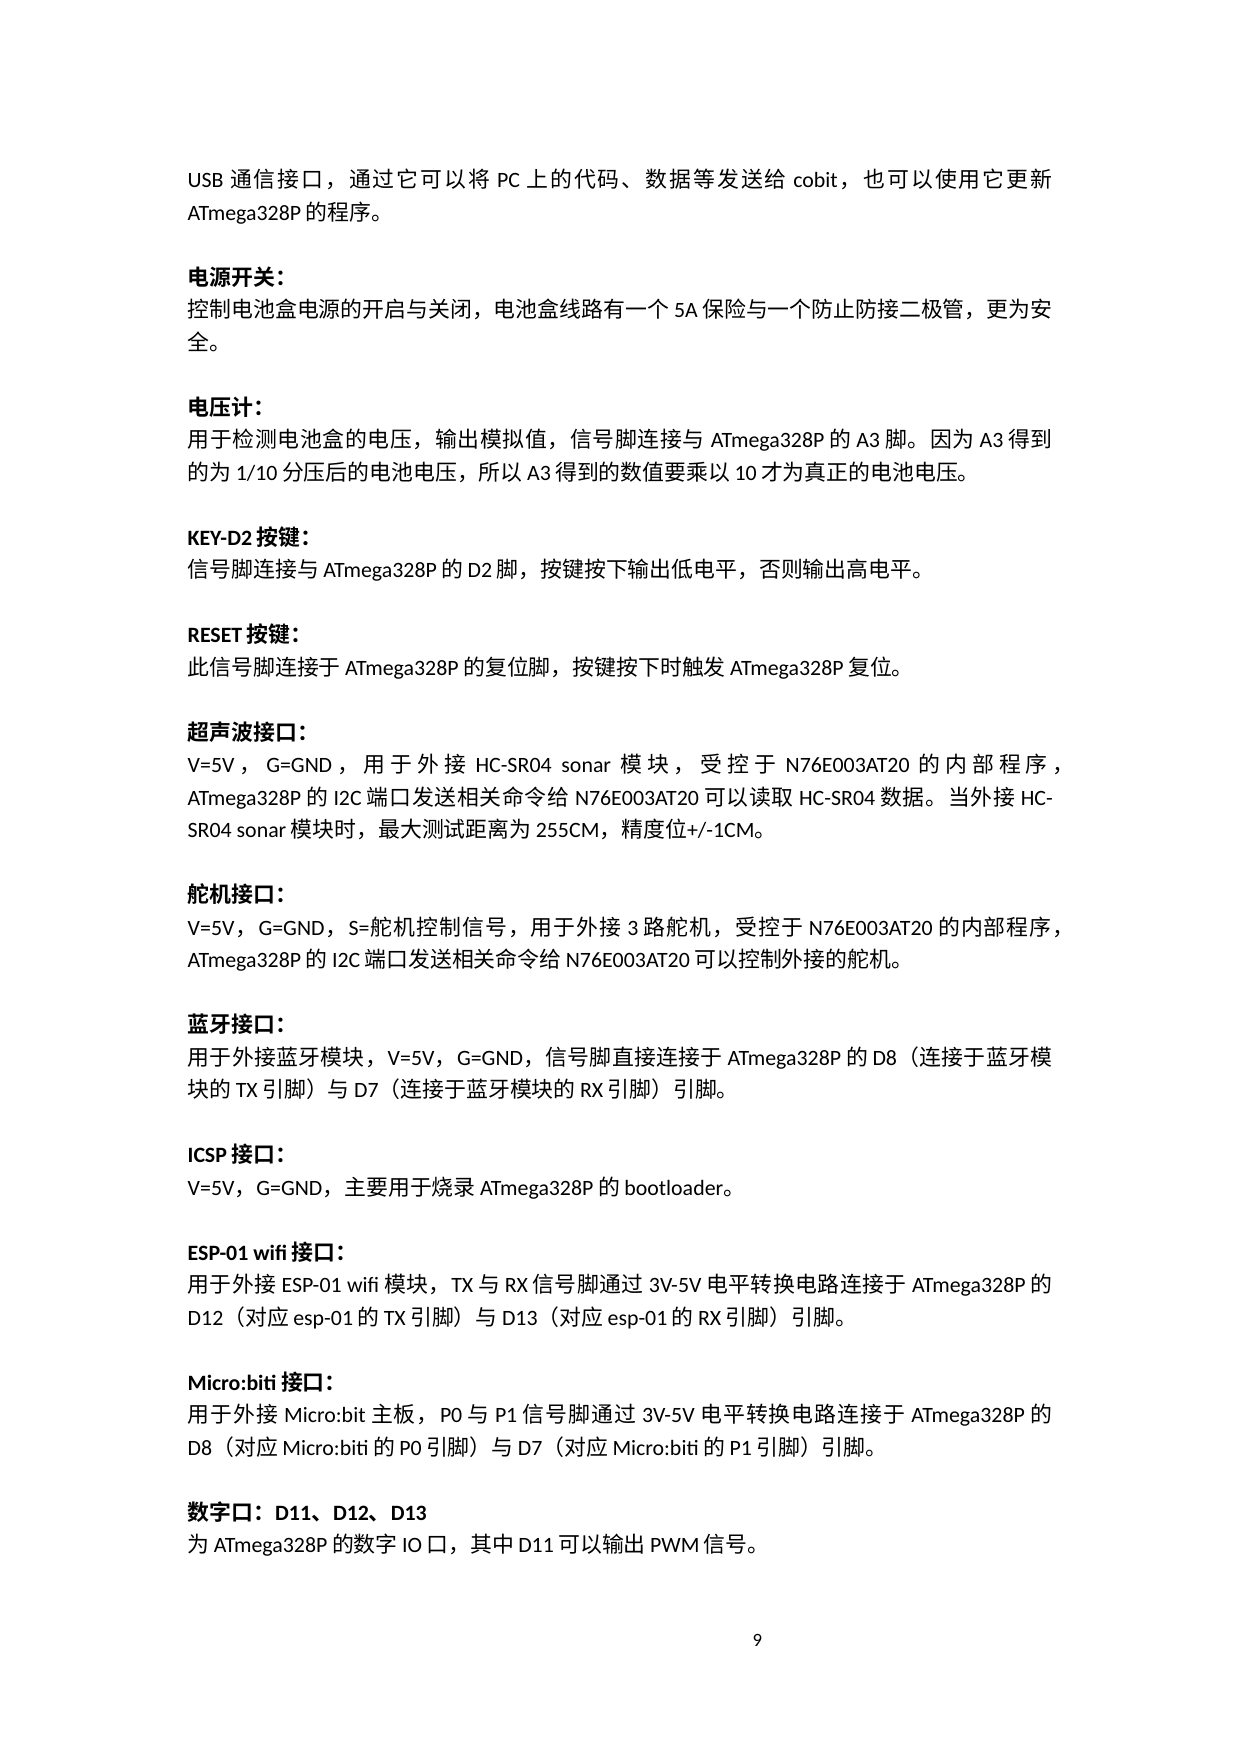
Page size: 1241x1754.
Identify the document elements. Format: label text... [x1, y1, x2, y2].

text 超声波接口： [187, 714, 1053, 747]
text 用于检测电池盒的电压，输出模拟值，信号脚连接与ATmega328P的A3脚。因为A3得到的为1/10分压后的电池电压，所以A3得到的数值要乘以10才为真正的电池电压。 [187, 422, 1053, 487]
text ICSP接口： [187, 1137, 1053, 1169]
text V=5V，G=GND，用于外接HC-SR04 sonar模块，受控于N76E003AT20的内部程序，ATmega328P的I2C端口发送相关命令给N76E003AT20可以读取HC-SR04数据。当外接HC-SR04 sonar模块时，最大测试距离为255CM，精度位+/-1CM。 [187, 747, 1053, 844]
text 电源开关： [187, 259, 1053, 292]
text 信号脚连接与ATmega328P的D2脚，按键按下输出低电平，否则输出高电平。 [187, 552, 1053, 584]
text 控制电池盒电源的开启与关闭，电池盒线路有一个5A保险与一个防止防接二极管，更为安全。 [187, 292, 1053, 357]
text V=5V，G=GND，主要用于烧录ATmega328P的bootloader。 [187, 1169, 1053, 1202]
text Micro:biti接口： [187, 1364, 1053, 1397]
text 此信号脚连接于ATmega328P的复位脚，按键按下时触发ATmega328P复位。 [187, 649, 1053, 682]
text 用于外接Micro:bit主板，P0与P1信号脚通过3V-5V电平转换电路连接于ATmega328P的D8（对应Micro:biti的P0引脚）与D7（对应Micro:biti的P1引脚）引脚。 [187, 1397, 1053, 1462]
text 用于外接蓝牙模块，V=5V，G=GND，信号脚直接连接于ATmega328P的D8（连接于蓝牙模块的TX引脚）与D7（连接于蓝牙模块的RX引脚）引脚。 [187, 1039, 1053, 1104]
text 蓝牙接口： [187, 1007, 1053, 1039]
text 电压计： [187, 389, 1053, 422]
text 为ATmega328P的数字IO口，其中D11可以输出PWM信号。 [187, 1527, 1053, 1559]
text V=5V，G=GND，S=舵机控制信号，用于外接3路舵机，受控于N76E003AT20的内部程序，ATmega328P的I2C端口发送相关命令给N76E003AT20可以控制外接的舵机。 [187, 909, 1053, 974]
text 用于外接ESP-01 wifi模块，TX与RX信号脚通过3V-5V电平转换电路连接于ATmega328P的D12（对应esp-01的TX引脚）与D13（对应esp-01的RX引脚）引脚。 [187, 1267, 1053, 1332]
text 数字口：D11、D12、D13 [187, 1494, 1053, 1527]
text KEY-D2按键： [187, 519, 1053, 552]
text 舵机接口： [187, 877, 1053, 909]
text ESP-01 wifi接口： [187, 1234, 1053, 1267]
text USB通信接口，通过它可以将PC上的代码、数据等发送给cobit，也可以使用它更新ATmega328P的程序。 [187, 162, 1053, 227]
text RESET按键： [187, 617, 1053, 649]
